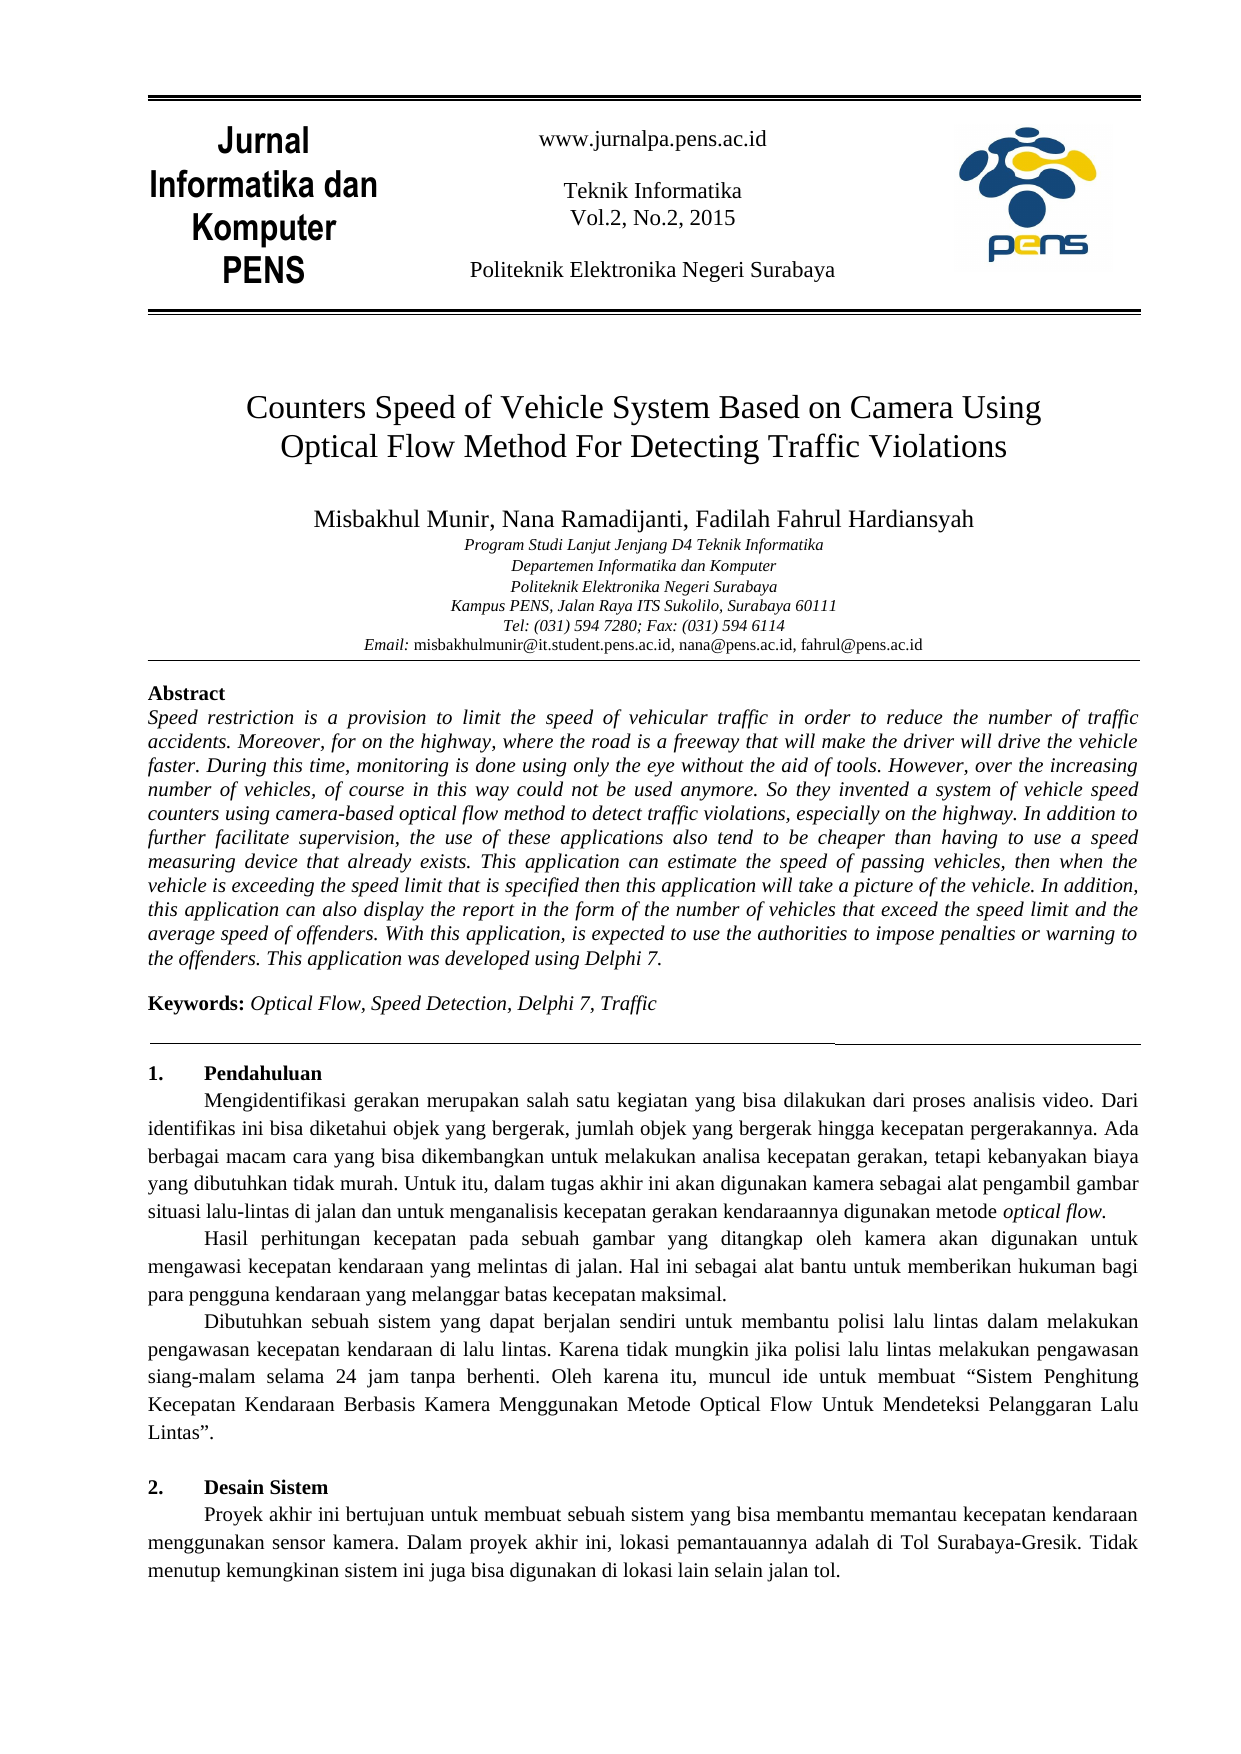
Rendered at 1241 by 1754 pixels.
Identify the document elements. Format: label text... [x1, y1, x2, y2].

text Proyek akhir ini bertujuan untuk membuat sebuah sistem yang bisa membantu memantau kecepatan kendaraan menggunakan sensor kamera. Dalam proyek akhir ini, lokasi pemantauannya adalah di Tol Surabaya-Gresik. Tidak menutup kemungkinan sistem ini juga bisa digunakan di lokasi lain selain jalan tol. [148, 1502, 1140, 1582]
text Counters Speed of Vehicle System Based on Camera Using [148, 387, 1140, 426]
picture [953, 124, 1114, 272]
text Speed restriction is a provision to limit the speed of vehicular traffic in order to reduce the number of traffic accidents. Moreover, for on the highway, where the road is a freeway that will make the driver will drive the vehicle faster. During this time, monitoring is done using only the eye without the aid of tools. However, over the increasing number of vehicles, of course in this way could not be used anymore. So they invented a system of vehicle speed counters using camera-based optical flow method to detect traffic violations, especially on the highway. In addition to further facilitate supervision, the use of these applications also tend to be cheaper than having to use a speed measuring device that already exists. This application can estimate the speed of passing vehicles, then when the vehicle is exceeding the speed limit that is specified then this application will take a picture of the vehicle. In addition, this application can also display the report in the form of the number of vehicles that exceed the speed limit and the average speed of offenders. With this application, is expected to use the authorities to impose penalties or warning to the offenders. This application was developed using Delphi 7. [148, 705, 1140, 969]
text Hasil perhitungan kecepatan pada sebuah gambar yang ditangkap oleh kamera akan digunakan untuk mengawasi kecepatan kendaraan yang melintas di jalan. Hal ini sebagai alat bantu untuk memberikan hukuman bagi para pengguna kendaraan yang melanggar batas kecepatan maksimal. [148, 1226, 1140, 1306]
text Tel: (031) 594 7280; Fax: (031) 594 6114 [148, 615, 1140, 634]
text Keywords: Optical Flow, Speed Detection, Delphi 7, Traffic [148, 991, 1140, 1015]
text Optical Flow Method For Detecting Traffic Violations [148, 426, 1140, 464]
text Dibutuhkan sebuah sistem yang dapat berjalan sendiri untuk membantu polisi lalu lintas dalam melakukan pengawasan kecepatan kendaraan di lalu lintas. Karena tidak mungkin jika polisi lalu lintas melakukan pengawasan siang-malam selama 24 jam tanpa berhenti. Oleh karena itu, muncul ide untuk membuat “Sistem Penghitung Kecepatan Kendaraan Berbasis Kamera Menggunakan Metode Optical Flow Untuk Mendeteksi Pelanggaran Lalu Lintas”. [148, 1309, 1140, 1444]
text Misbakhul Munir, Nana Ramadijanti, Fadilah Fahrul Hardiansyah [148, 502, 1140, 534]
text Email: misbakhulmunir@it.student.pens.ac.id, nana@pens.ac.id, fahrul@pens.ac.id [223, 634, 1063, 654]
text Departemen Informatika dan Komputer [148, 554, 1140, 575]
text Politeknik Elektronika Negeri Surabaya [148, 575, 1140, 596]
text Mengidentifikasi gerakan merupakan salah satu kegiatan yang bisa dilakukan dari proses analisis video. Dari identifikas ini bisa diketahui objek yang bergerak, jumlah objek yang bergerak hingga kecepatan pergerakannya. Ada berbagai macam cara yang bisa dikembangkan untuk melakukan analisa kecepatan gerakan, tetapi kebanyakan biaya yang dibutuhkan tidak murah. Untuk itu, dalam tugas akhir ini akan digunakan kamera sebagai alat pengambil gambar situasi lalu-lintas di jalan dan untuk menganalisis kecepatan gerakan kendaraannya digunakan metode optical flow. [148, 1088, 1140, 1223]
list Pendahuluan [148, 1061, 1140, 1085]
text Kampus PENS, Jalan Raya ITS Sukolilo, Surabaya 60111 [148, 596, 1140, 615]
list Desain Sistem [148, 1475, 1140, 1499]
text Program Studi Lanjut Jenjang D4 Teknik Informatika [148, 534, 1140, 554]
text Abstract [148, 661, 1140, 705]
